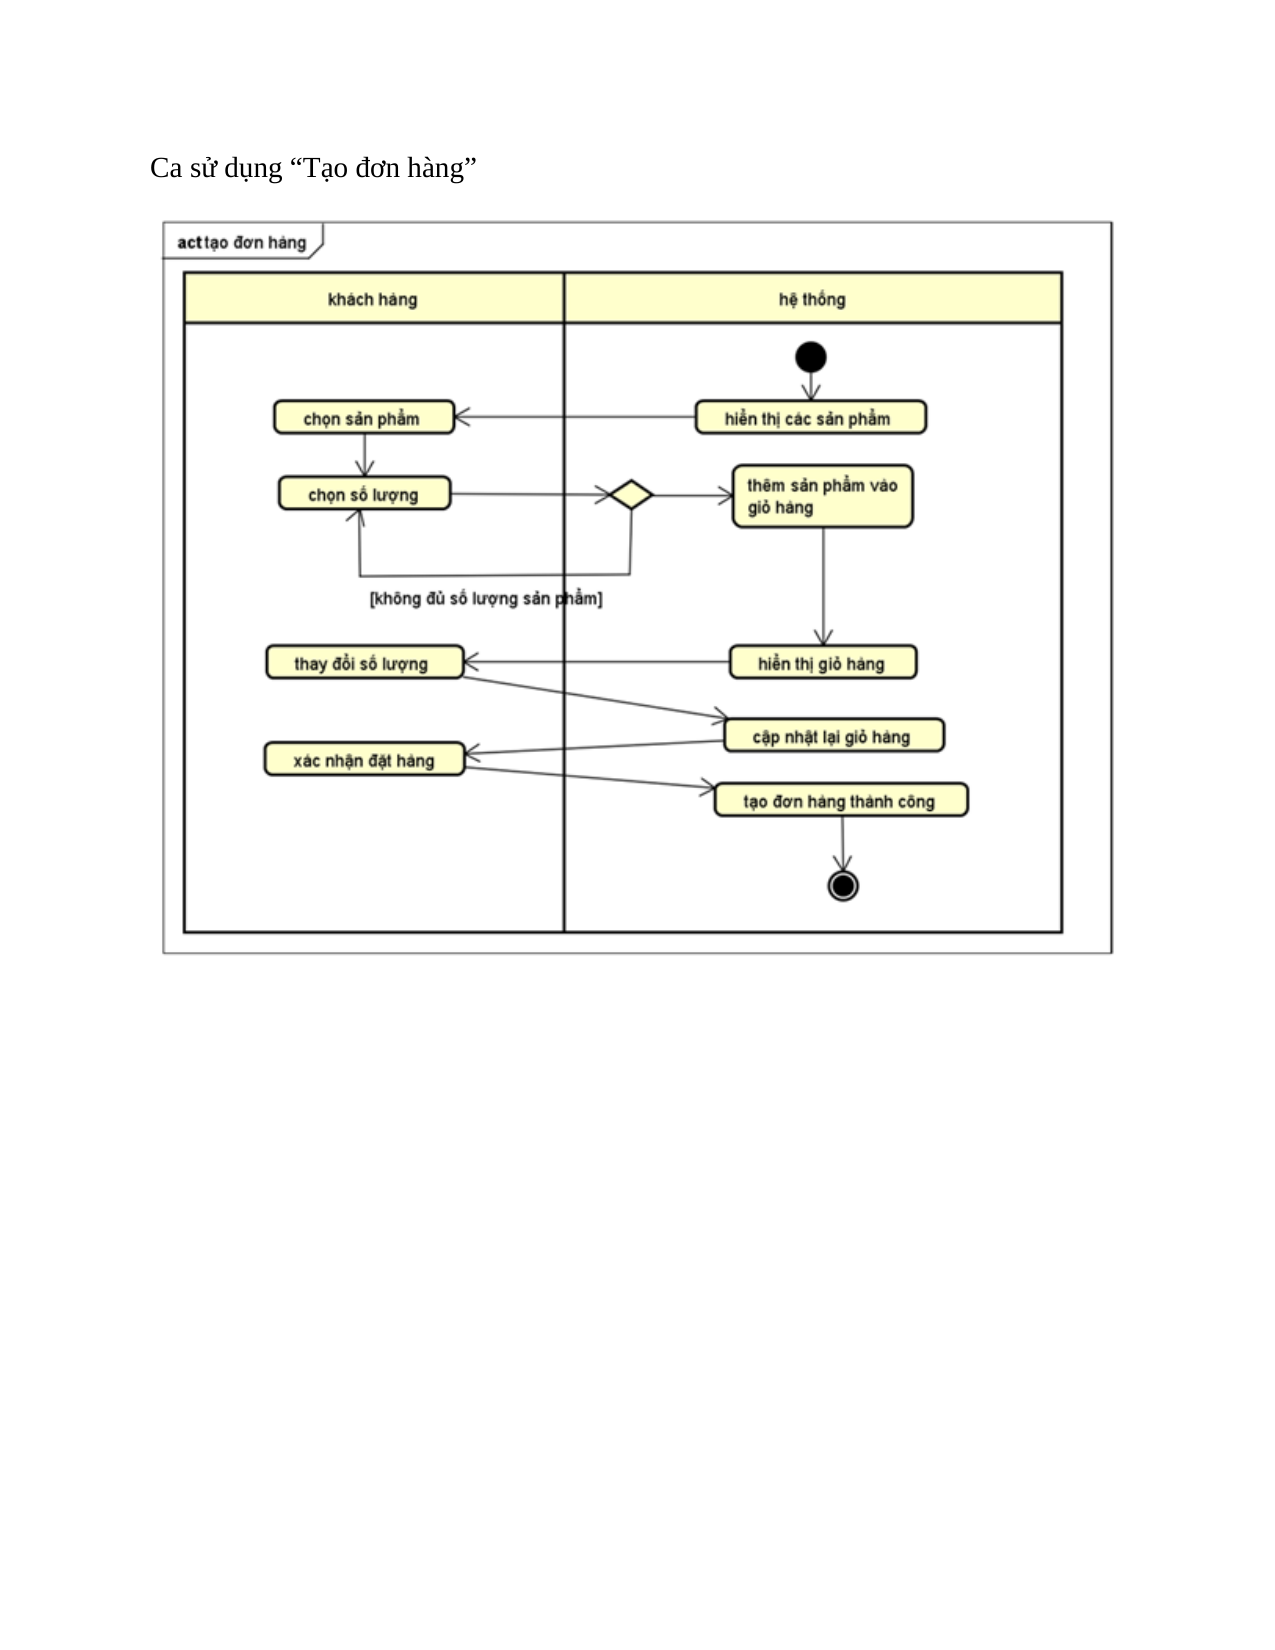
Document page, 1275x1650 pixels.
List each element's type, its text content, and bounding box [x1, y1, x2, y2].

text Ca sử dụng “Tạo đơn hàng” [150, 150, 1125, 183]
picture [150, 205, 1128, 973]
